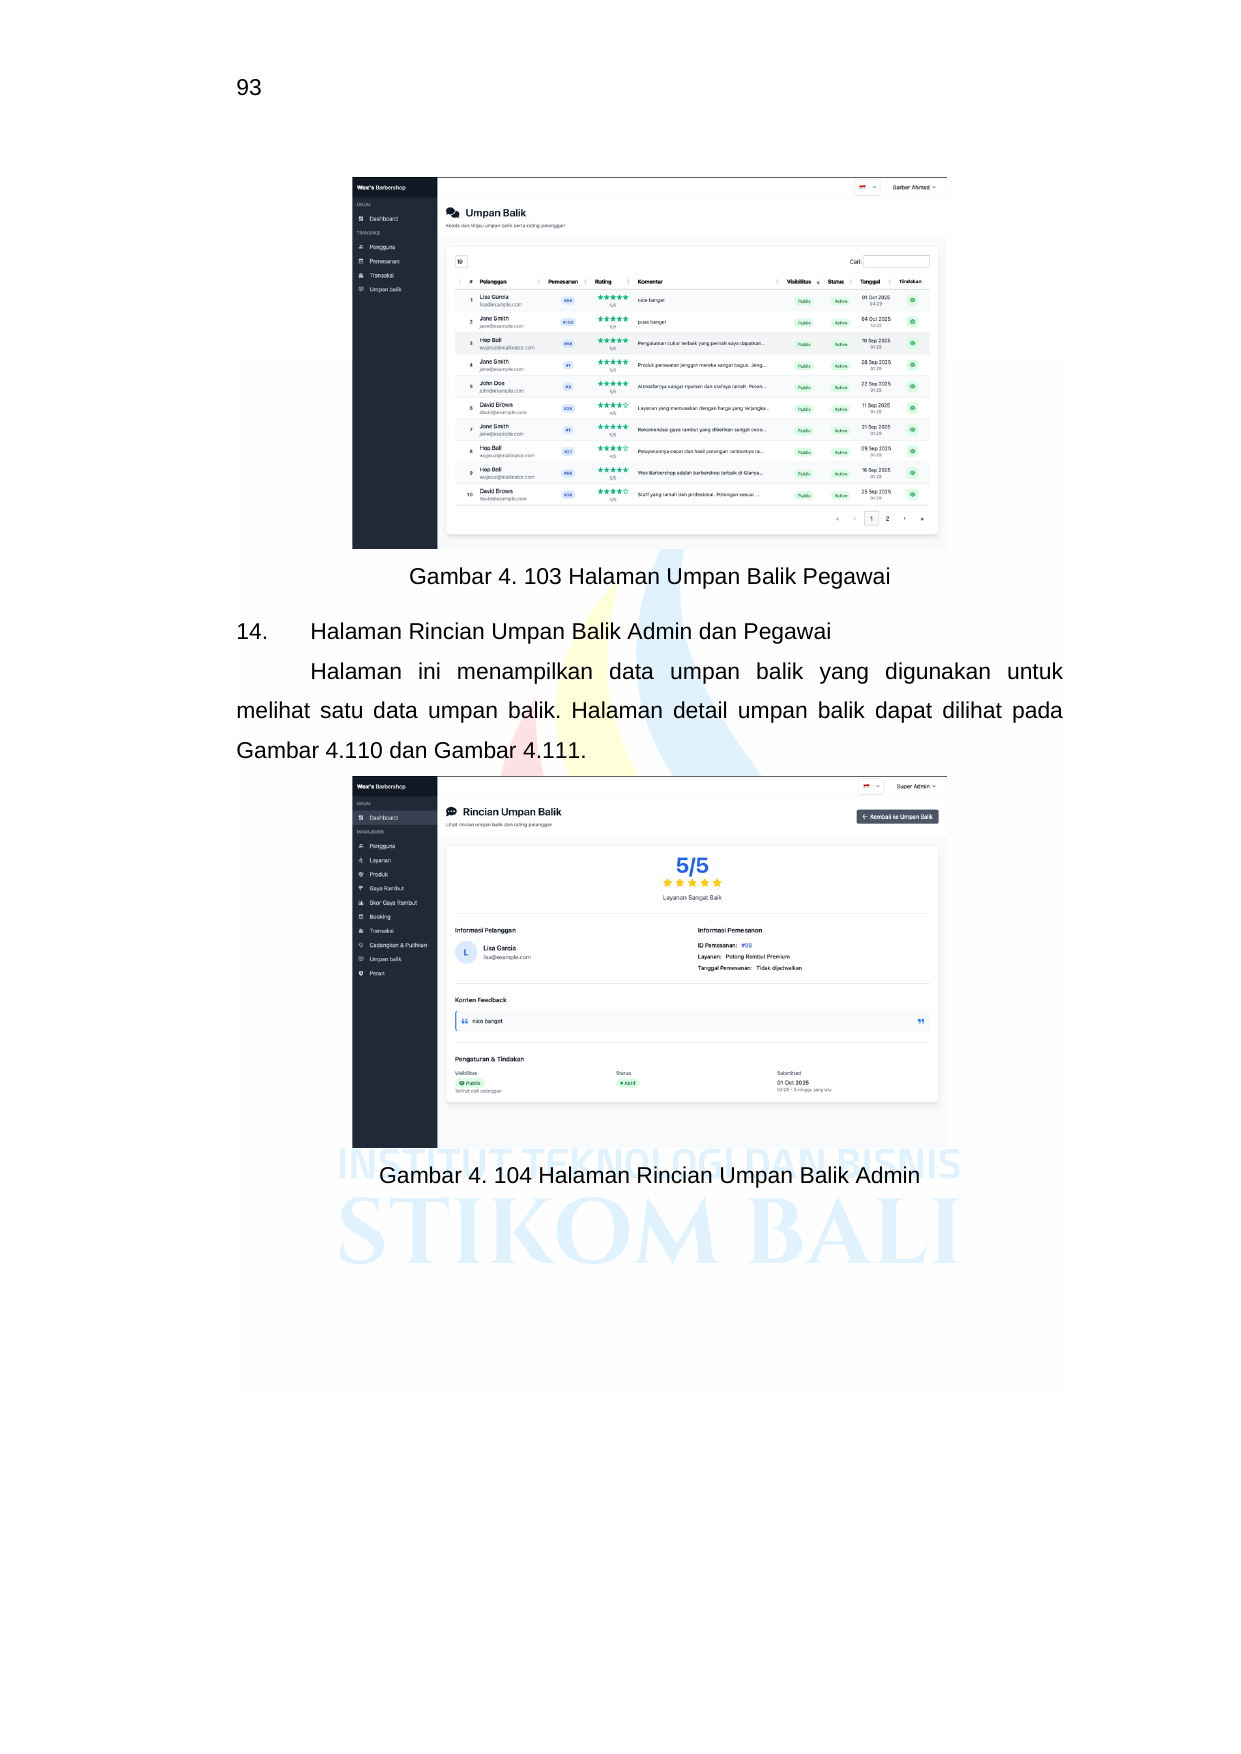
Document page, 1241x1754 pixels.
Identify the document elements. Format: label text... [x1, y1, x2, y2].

text Gambar 4. 103 Halaman Umpan Balik Pegawai [236, 563, 1063, 589]
list Halaman Rincian Umpan Balik Admin dan Pegawai [236, 618, 1063, 644]
text Halaman ini menampilkan data umpan balik yang digunakan untuk melihat satu data umpan balik. Halaman detail umpan balik dapat dilihat pada Gambar 4.110 dan Gambar 4.111. [236, 658, 1063, 763]
picture [352, 776, 947, 1148]
picture [352, 177, 947, 549]
text Gambar 4. 104 Halaman Rincian Umpan Balik Admin [236, 1162, 1063, 1188]
